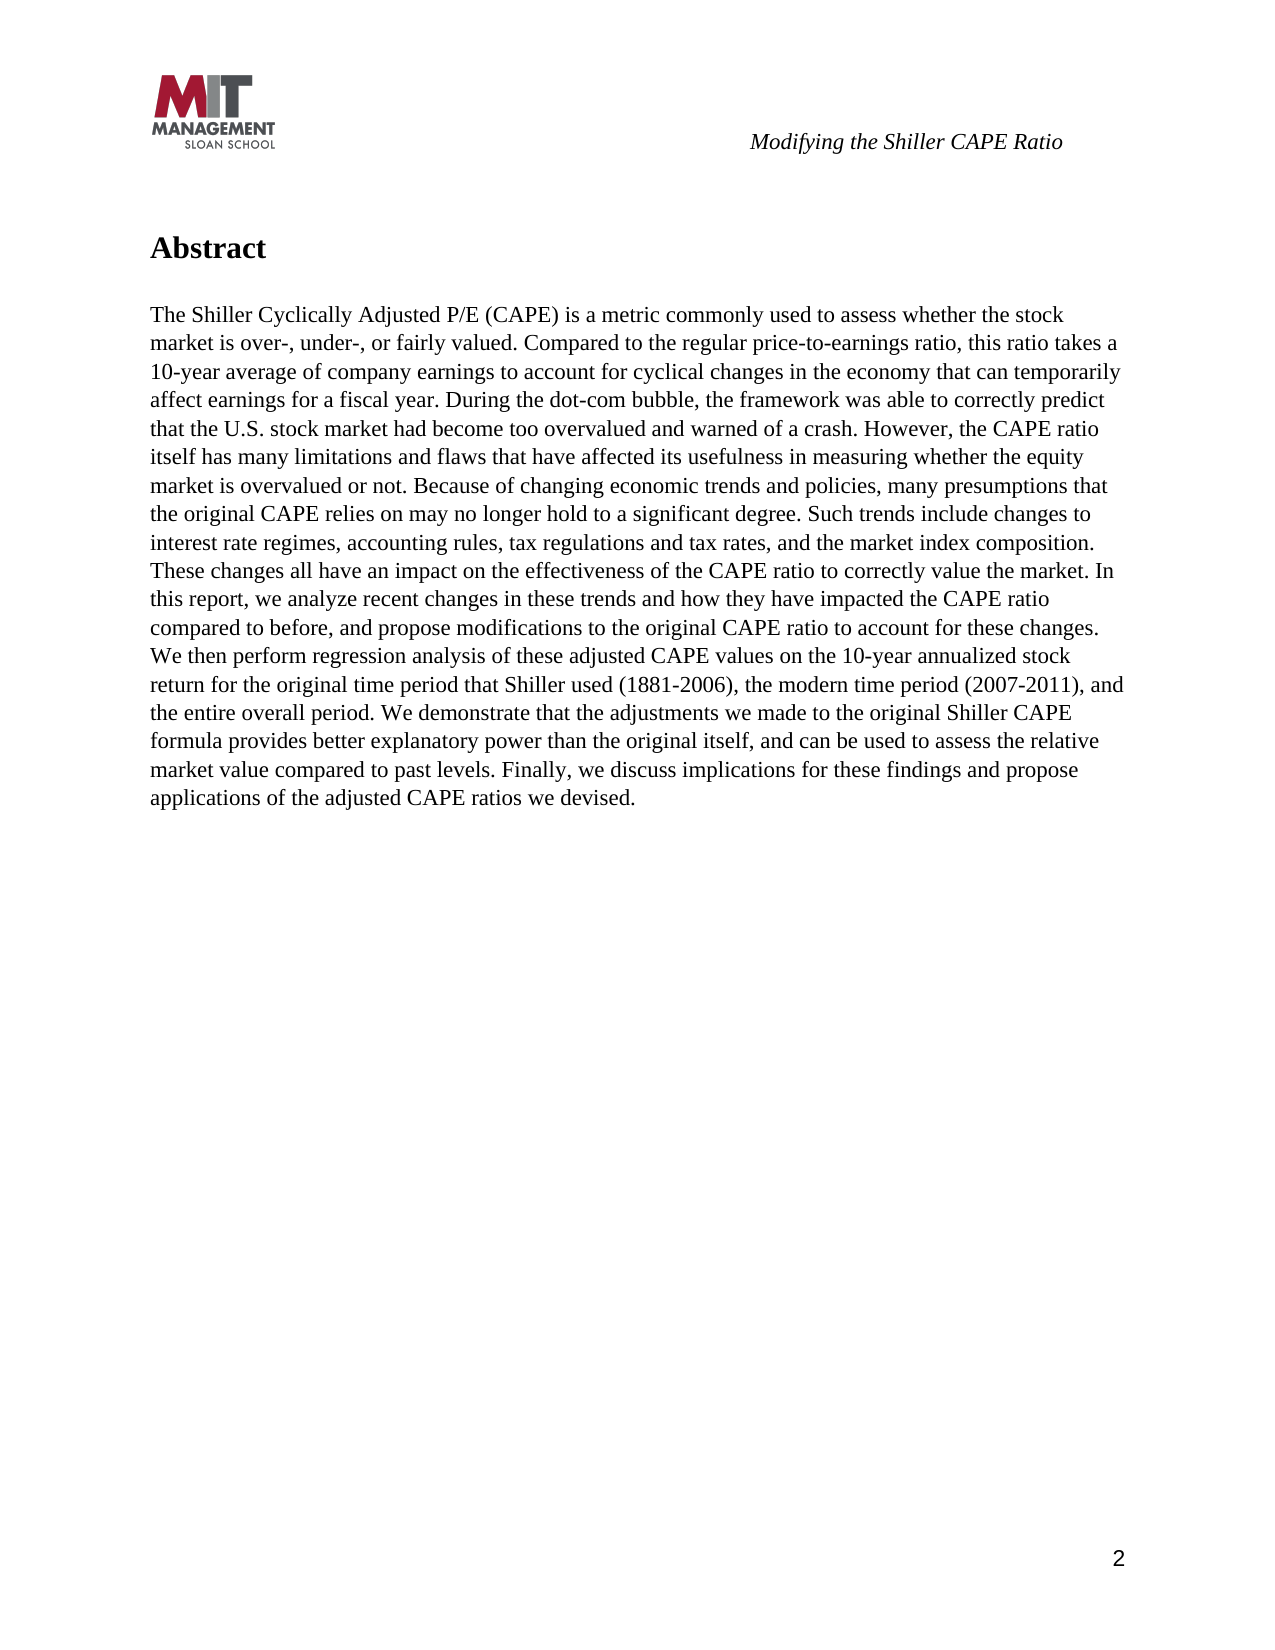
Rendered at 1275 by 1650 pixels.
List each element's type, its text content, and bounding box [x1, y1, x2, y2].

text Abstract [150, 229, 1125, 266]
text The Shiller Cyclically Adjusted P/E (CAPE) is a metric commonly used to assess whether the stock market is over-, under-, or fairly valued. Compared to the regular price-to-earnings ratio, this ratio takes a 10-year average of company earnings to account for cyclical changes in the economy that can temporarily affect earnings for a fiscal year. During the dot-com bubble, the framework was able to correctly predict that the U.S. stock market had become too overvalued and warned of a crash. However, the CAPE ratio itself has many limitations and flaws that have affected its usefulness in measuring whether the equity market is overvalued or not. Because of changing economic trends and policies, many presumptions that the original CAPE relies on may no longer hold to a significant degree. Such trends include changes to interest rate regimes, accounting rules, tax regulations and tax rates, and the market index composition. These changes all have an impact on the effectiveness of the CAPE ratio to correctly value the market. In this report, we analyze recent changes in these trends and how they have impacted the CAPE ratio compared to before, and propose modifications to the original CAPE ratio to account for these changes. We then perform regression analysis of these adjusted CAPE values on the 10-year annualized stock return for the original time period that Shiller used (1881-2006), the modern time period (2007-2011), and the entire overall period. We demonstrate that the adjustments we made to the original Shiller CAPE formula provides better explanatory power than the original itself, and can be used to assess the relative market value compared to past levels. Finally, we discuss implications for these findings and propose applications of the adjusted CAPE ratios we devised. [150, 301, 1125, 811]
picture [150, 75, 277, 150]
